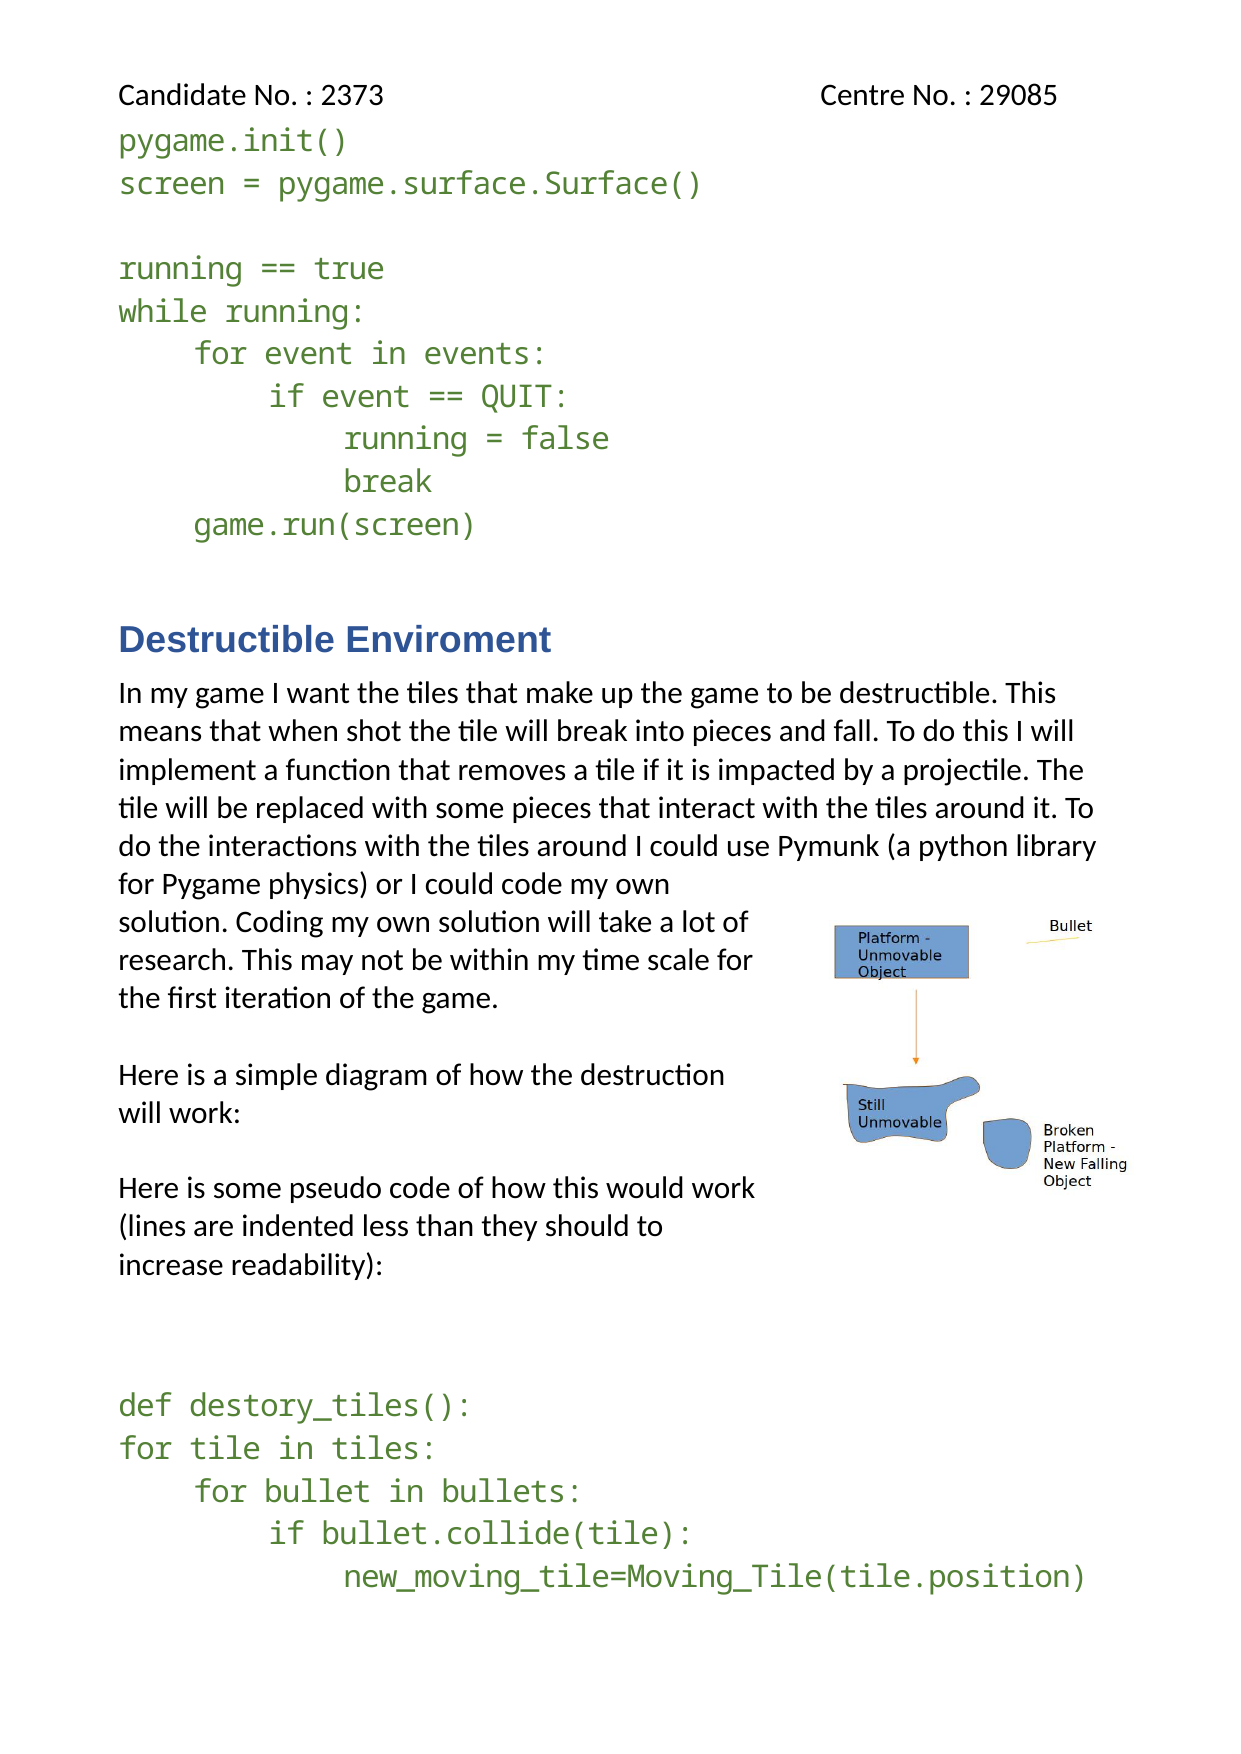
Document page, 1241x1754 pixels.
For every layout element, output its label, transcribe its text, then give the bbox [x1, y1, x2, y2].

text Here is some pseudo code of how this would work (lines are indented less than they should to increase readability): [118, 1168, 1122, 1283]
title pygame.init() [118, 118, 1122, 161]
title while running: [118, 288, 1122, 331]
text In my game I want the tiles that make up the game to be destructible. This means that when shot the tile will break into pieces and fall. To do this I will implement a function that removes a tile if it is impacted by a projectile. The tile will be replaced with some pieces that interact with the tiles around it. To do the interactions with the tiles around I could use Pymunk (a python library for Pygame physics) or I could code my own solution. Coding my own solution will take a lot of research. This may not be within my time scale for the first iteration of the game. [118, 673, 1122, 1016]
title running = false [118, 416, 1122, 459]
title if bullet.collide(tile): [193, 1511, 1122, 1554]
title game.run(screen) [118, 502, 1122, 544]
title for bullet in bullets: [118, 1468, 1122, 1511]
subtitle Destructible Enviroment [118, 618, 1122, 661]
title for event in events: [118, 331, 1122, 374]
title screen = pygame.surface.Surface() [118, 161, 1122, 203]
title def destory_tiles(): [118, 1383, 1122, 1426]
title if event == QUIT: [118, 374, 1122, 416]
title running == true [118, 246, 1122, 288]
picture [778, 877, 1150, 1234]
title for tile in tiles: [118, 1426, 1122, 1468]
title break [118, 459, 1122, 502]
title new_moving_tile=Moving_Tile(tile.position) [118, 1554, 1122, 1596]
text Here is a simple diagram of how the destruction will work: [118, 1054, 778, 1131]
